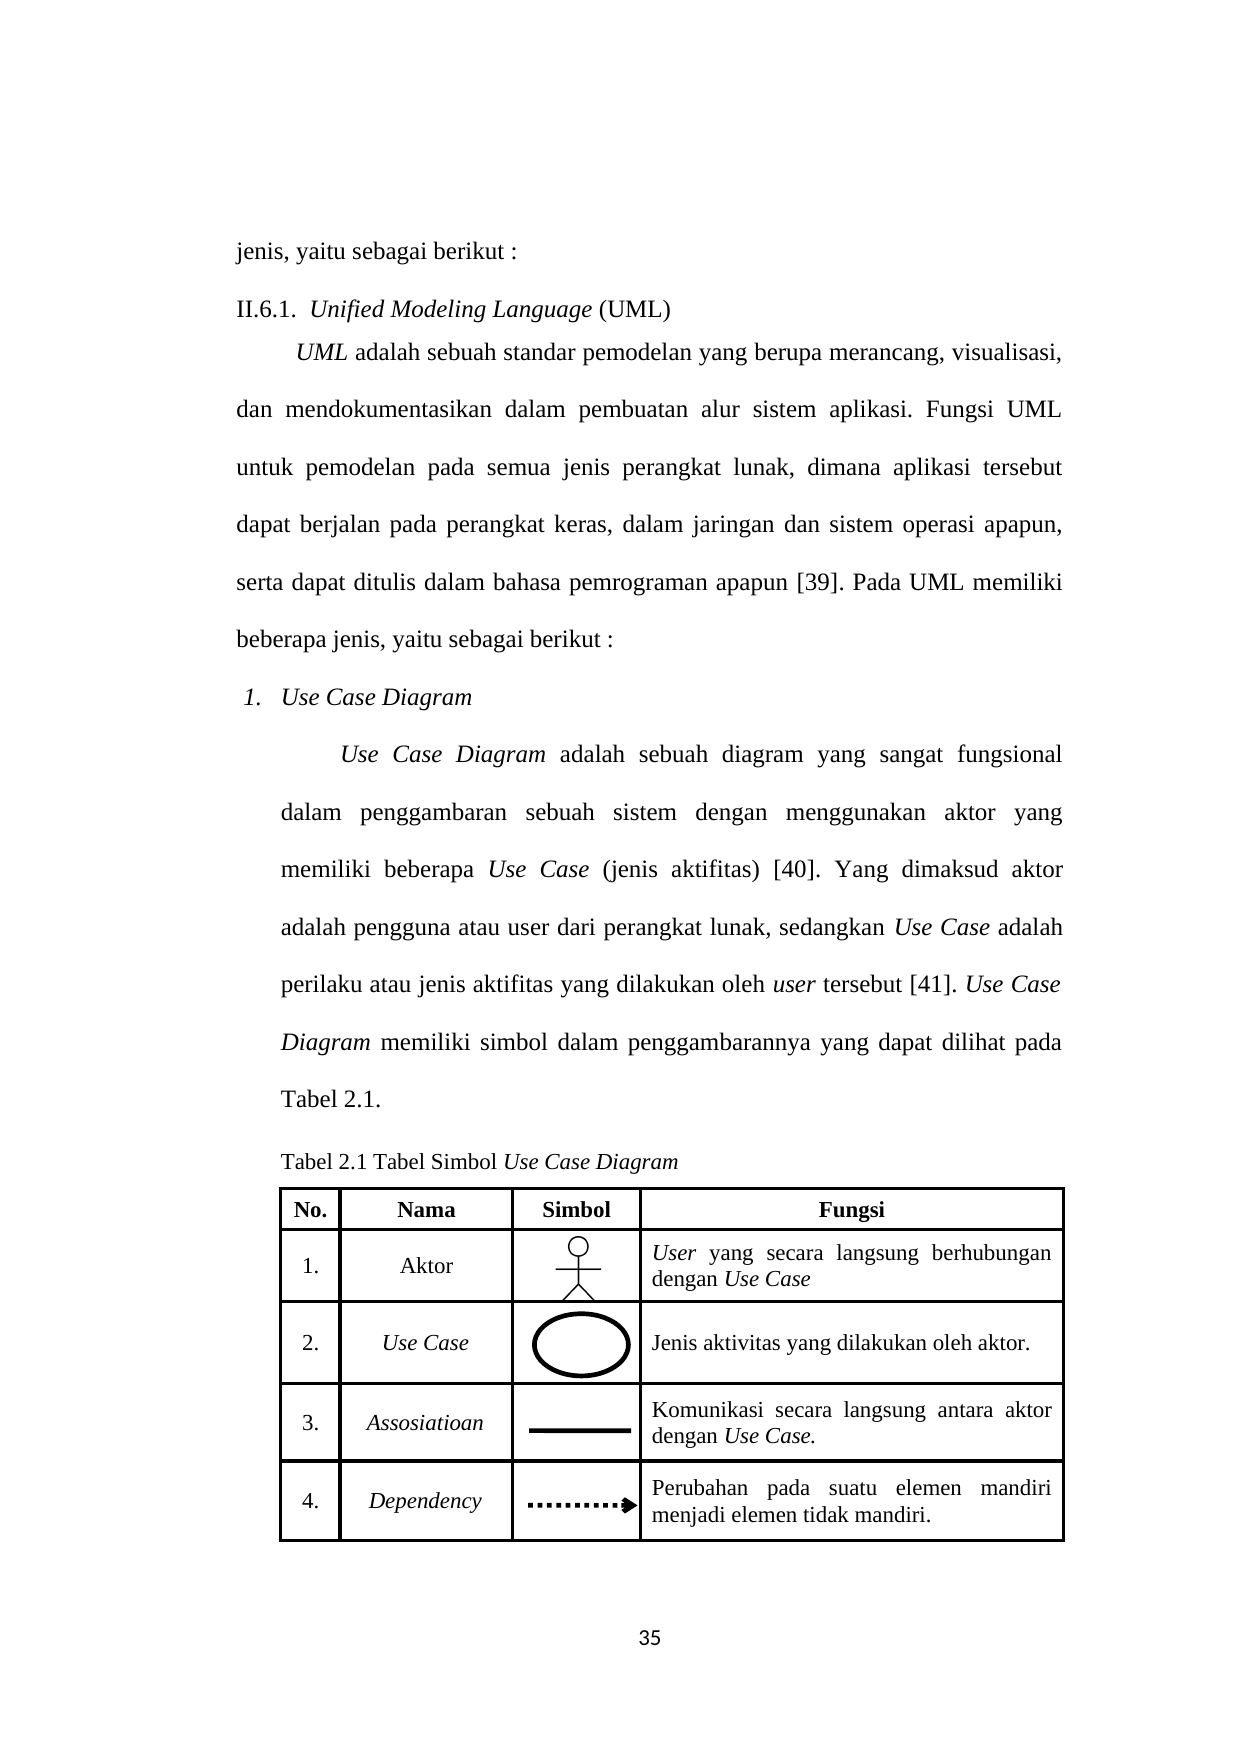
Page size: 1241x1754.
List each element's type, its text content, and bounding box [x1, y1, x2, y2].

picture [555, 1236, 602, 1300]
table_cell Komunikasi secara langsung antara aktor dengan Use Case. [642, 1385, 1062, 1459]
table_cell Jenis aktivitas yang dilakukan oleh aktor. [642, 1303, 1062, 1382]
text Unified Modeling Language (UML) [236, 294, 1063, 322]
text Use Case Diagram adalah sebuah diagram yang sangat fungsional dalam penggambaran sebuah sistem dengan menggunakan aktor yang memiliki beberapa Use Case (jenis aktifitas). Yang dimaksud aktor adalah pengguna atau user dari perangkat lunak, sedangkan Use Case adalah perilaku atau jenis aktifitas yang dilakukan oleh user tersebut . Use Case Diagram memiliki simbol dalam penggambarannya yang dapat dilihat pada Tabel 2.1. [281, 739, 1063, 1113]
list Use Case Diagram [243, 682, 1063, 711]
table_cell [514, 1463, 639, 1539]
table_header No. [282, 1190, 338, 1228]
table_cell [514, 1385, 639, 1459]
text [236, 236, 1063, 265]
table_cell Use Case [342, 1303, 511, 1382]
table_cell Perubahan pada suatu elemen mandiri menjadi elemen tidak mandiri. [642, 1463, 1062, 1539]
table_header Fungsi [642, 1190, 1062, 1228]
table_cell [514, 1303, 639, 1382]
table_header Nama [342, 1190, 511, 1228]
table_cell 1. [282, 1231, 338, 1299]
table_header Simbol [514, 1190, 639, 1228]
table_cell User yang secara langsung berhubungan dengan Use Case [642, 1231, 1062, 1299]
text UML adalah sebuah standar pemodelan yang berupa merancang, visualisasi, dan mendokumentasikan dalam pembuatan alur sistem aplikasi. Fungsi UML untuk pemodelan pada semua jenis perangkat lunak, dimana aplikasi tersebut dapat berjalan pada perangkat keras, dalam jaringan dan sistem operasi apapun, serta dapat ditulis dalam bahasa pemrograman apapun. Pada UML memiliki beberapa jenis, yaitu sebagai berikut : [236, 337, 1063, 653]
table_cell Aktor [342, 1231, 511, 1299]
table_cell 2. [282, 1303, 338, 1382]
table_cell 4. [282, 1463, 338, 1539]
table_cell [514, 1231, 639, 1299]
table_cell Assosiatioan [342, 1385, 511, 1459]
table_cell Dependency [342, 1463, 511, 1539]
table_cell 3. [282, 1385, 338, 1459]
